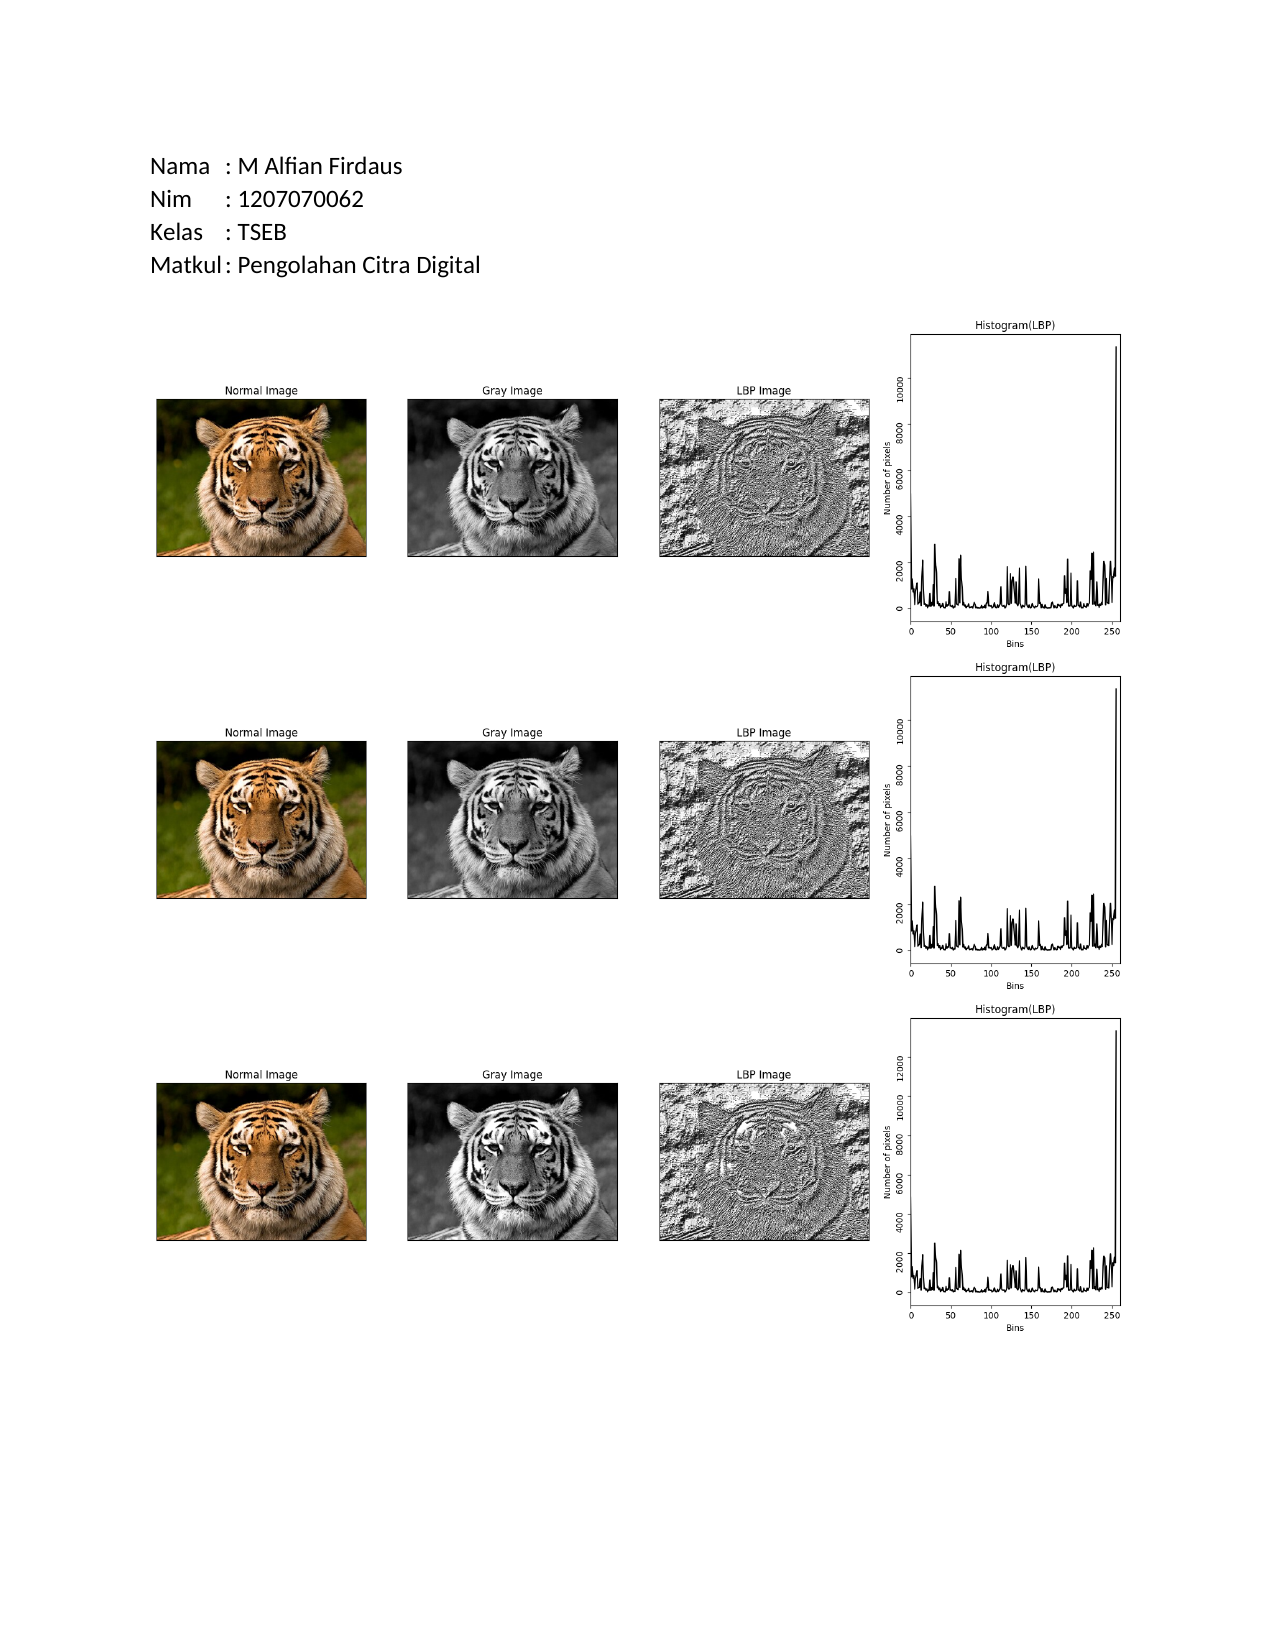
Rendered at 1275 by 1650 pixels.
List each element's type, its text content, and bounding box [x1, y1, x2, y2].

picture [150, 656, 1125, 996]
text Kelas : TSEB [150, 216, 1125, 246]
picture [150, 998, 1125, 1338]
text Nim : 1207070062 [150, 183, 1125, 213]
text Nama : M Alfian Firdaus [150, 150, 1125, 181]
text Matkul : Pengolahan Citra Digital [150, 249, 1125, 314]
picture [150, 314, 1125, 654]
